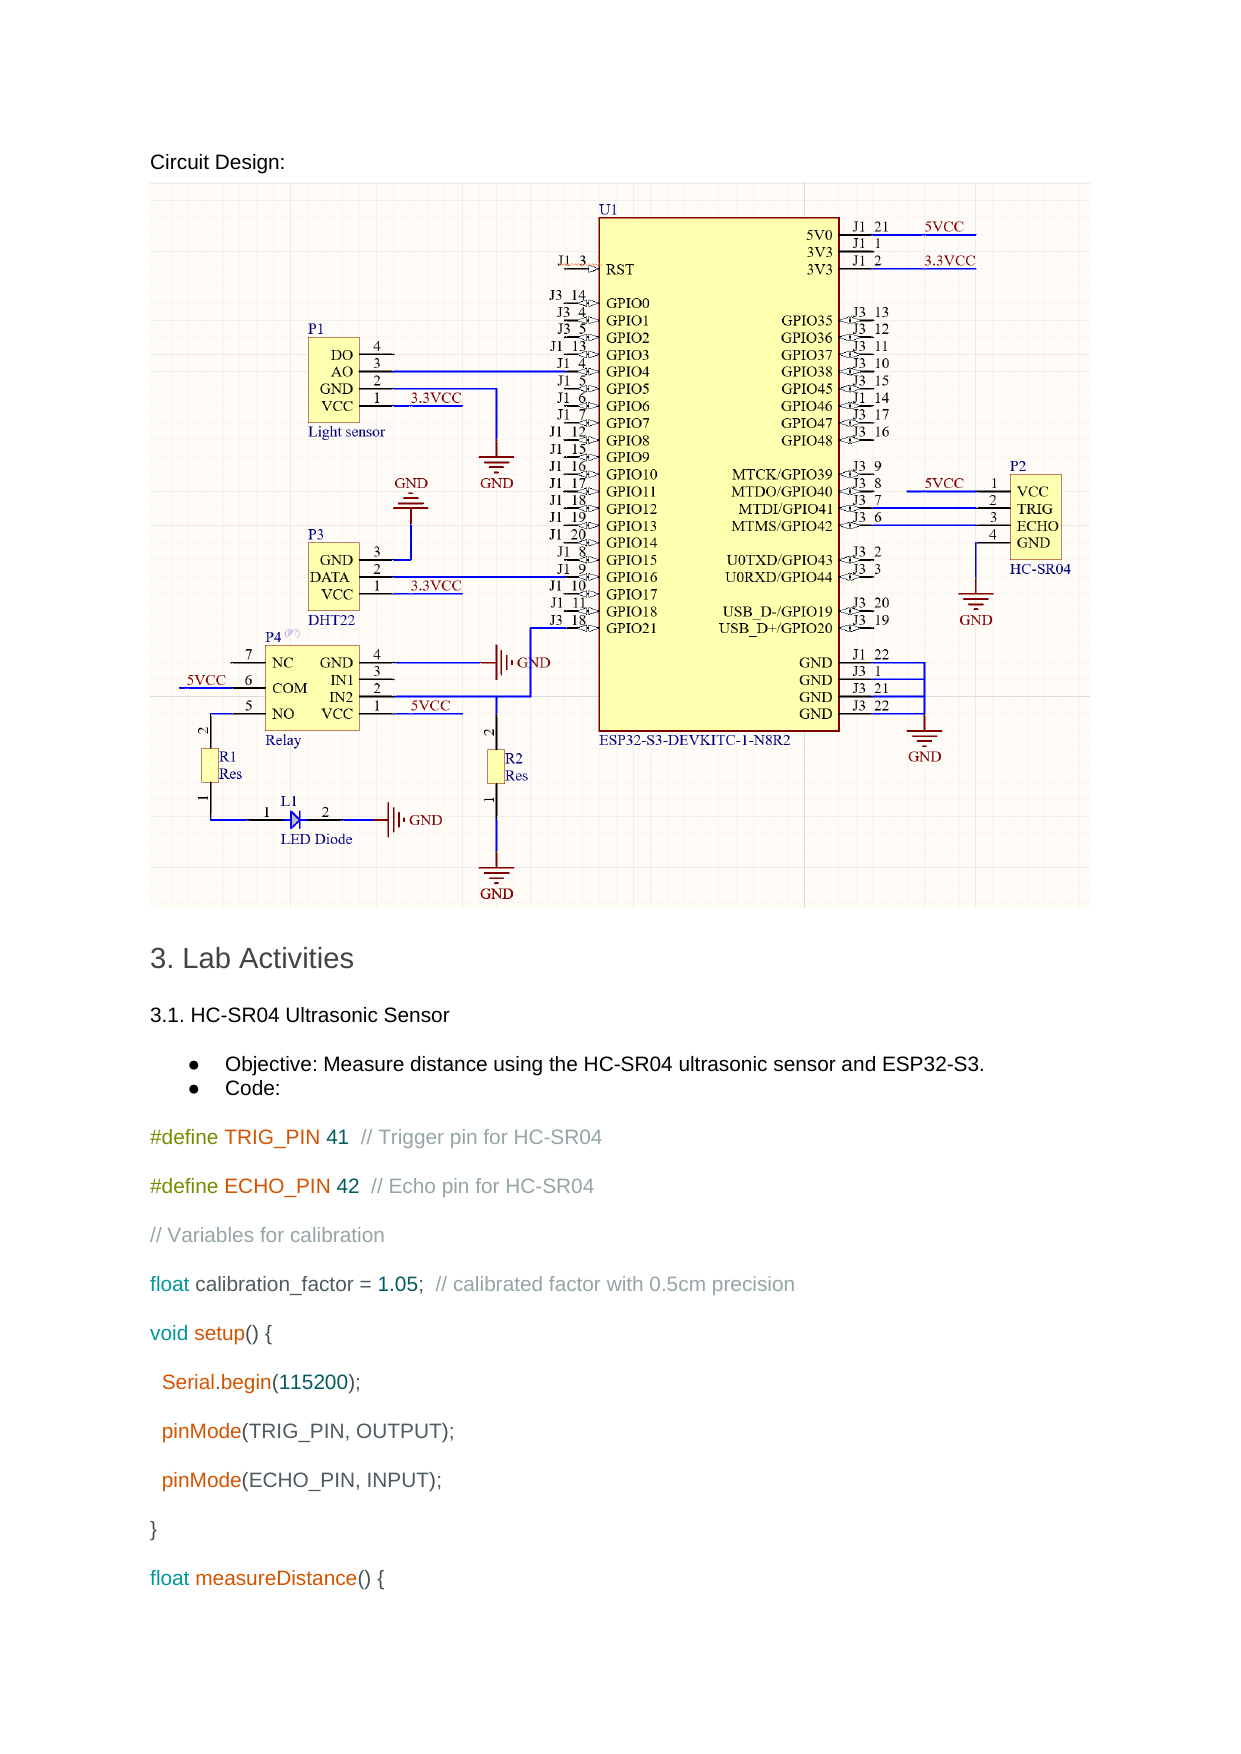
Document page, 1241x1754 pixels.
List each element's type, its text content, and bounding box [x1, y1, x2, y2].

text // Variables for calibration [150, 1223, 1090, 1247]
text } [150, 1517, 1090, 1541]
text pinMode(TRIG_PIN, OUTPUT); [150, 1419, 1090, 1443]
list Code: [187, 1076, 1090, 1100]
text float measureDistance() { [150, 1566, 1090, 1590]
list Objective: Measure distance using the HC-SR04 ultrasonic sensor and ESP32-S3. [187, 1052, 1090, 1076]
text void setup() { [150, 1321, 1090, 1345]
picture [150, 182, 1091, 908]
text float calibration_factor = 1.05; // calibrated factor with 0.5cm precision [150, 1272, 1090, 1296]
text #define ECHO_PIN 42 // Echo pin for HC-SR04 [150, 1174, 1090, 1198]
text pinMode(ECHO_PIN, INPUT); [150, 1468, 1090, 1492]
subtitle 3. Lab Activities [150, 941, 1090, 974]
subtitle 3.1. HC-SR04 Ultrasonic Sensor [150, 1003, 1090, 1027]
subtitle Circuit Design: [150, 150, 1090, 174]
text #define TRIG_PIN 41 // Trigger pin for HC-SR04 [150, 1125, 1090, 1149]
text Serial.begin(115200); [150, 1370, 1090, 1394]
